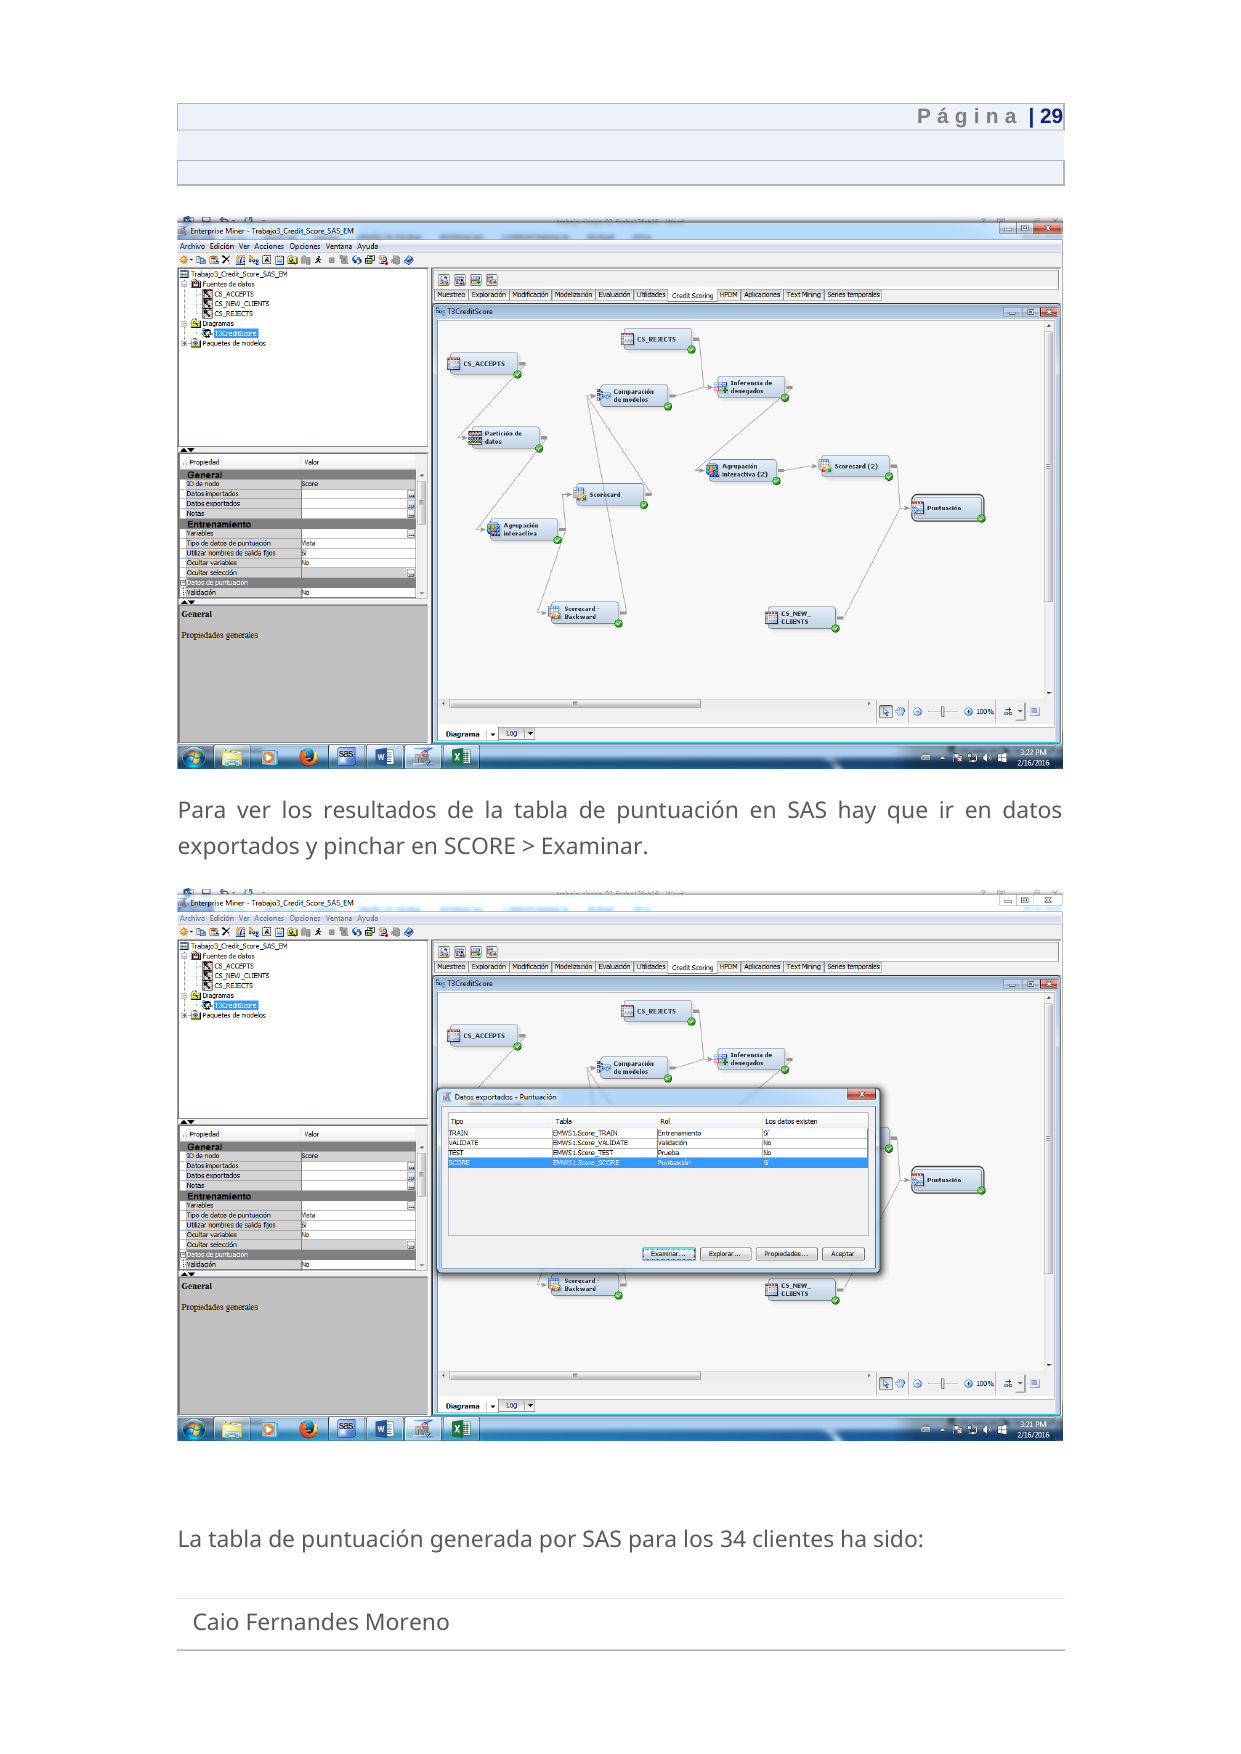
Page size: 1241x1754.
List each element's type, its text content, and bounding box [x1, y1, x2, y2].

picture [177, 215, 1063, 769]
text La tabla de puntuación generada por SAS para los 34 clientes ha sido: [177, 1523, 1063, 1554]
picture [177, 886, 1063, 1441]
text Para ver los resultados de la tabla de puntuación en SAS hay que ir en datos exportados y pinchar en SCORE > Examinar. [177, 794, 1063, 861]
